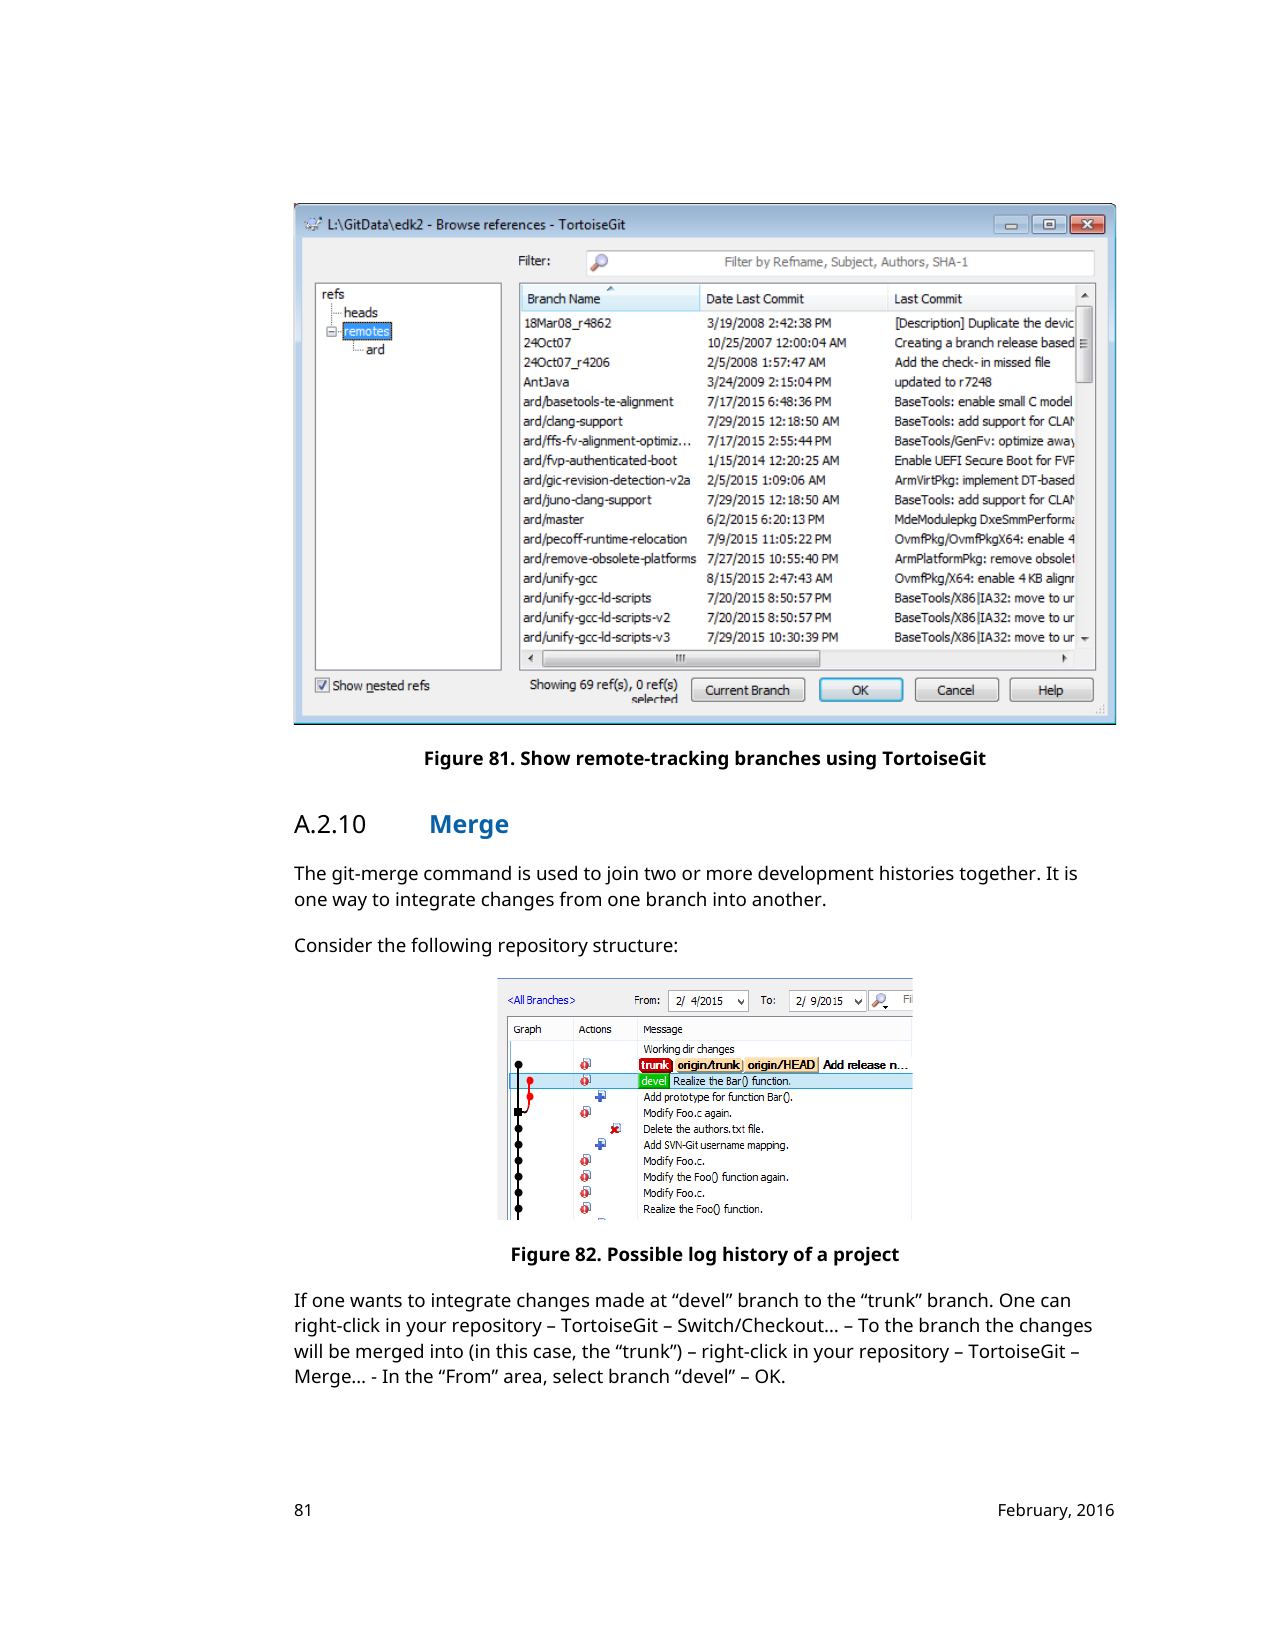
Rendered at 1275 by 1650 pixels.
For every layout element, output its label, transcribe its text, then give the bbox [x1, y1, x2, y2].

text The git-merge command is used to join two or more development histories together. It is one way to integrate changes from one branch into another. [294, 860, 1116, 911]
text If one wants to integrate changes made at “devel” branch to the “trunk” branch. One can right-click in your repository – TortoiseGit – Switch/Checkout… – To the branch the changes will be merged into (in this case, the “trunk”) – right-click in your repository – TortoiseGit – Merge… - In the “From” area, select branch “devel” – OK. [294, 1287, 1116, 1389]
text Figure 82. Possible log history of a project [294, 1241, 1116, 1266]
text Consider the following repository structure: [294, 932, 1116, 958]
picture [293, 203, 1117, 725]
text Figure 81. Show remote-tracking branches using TortoiseGit [294, 745, 1116, 771]
picture [497, 978, 913, 1220]
subtitle Merge [294, 808, 1116, 839]
